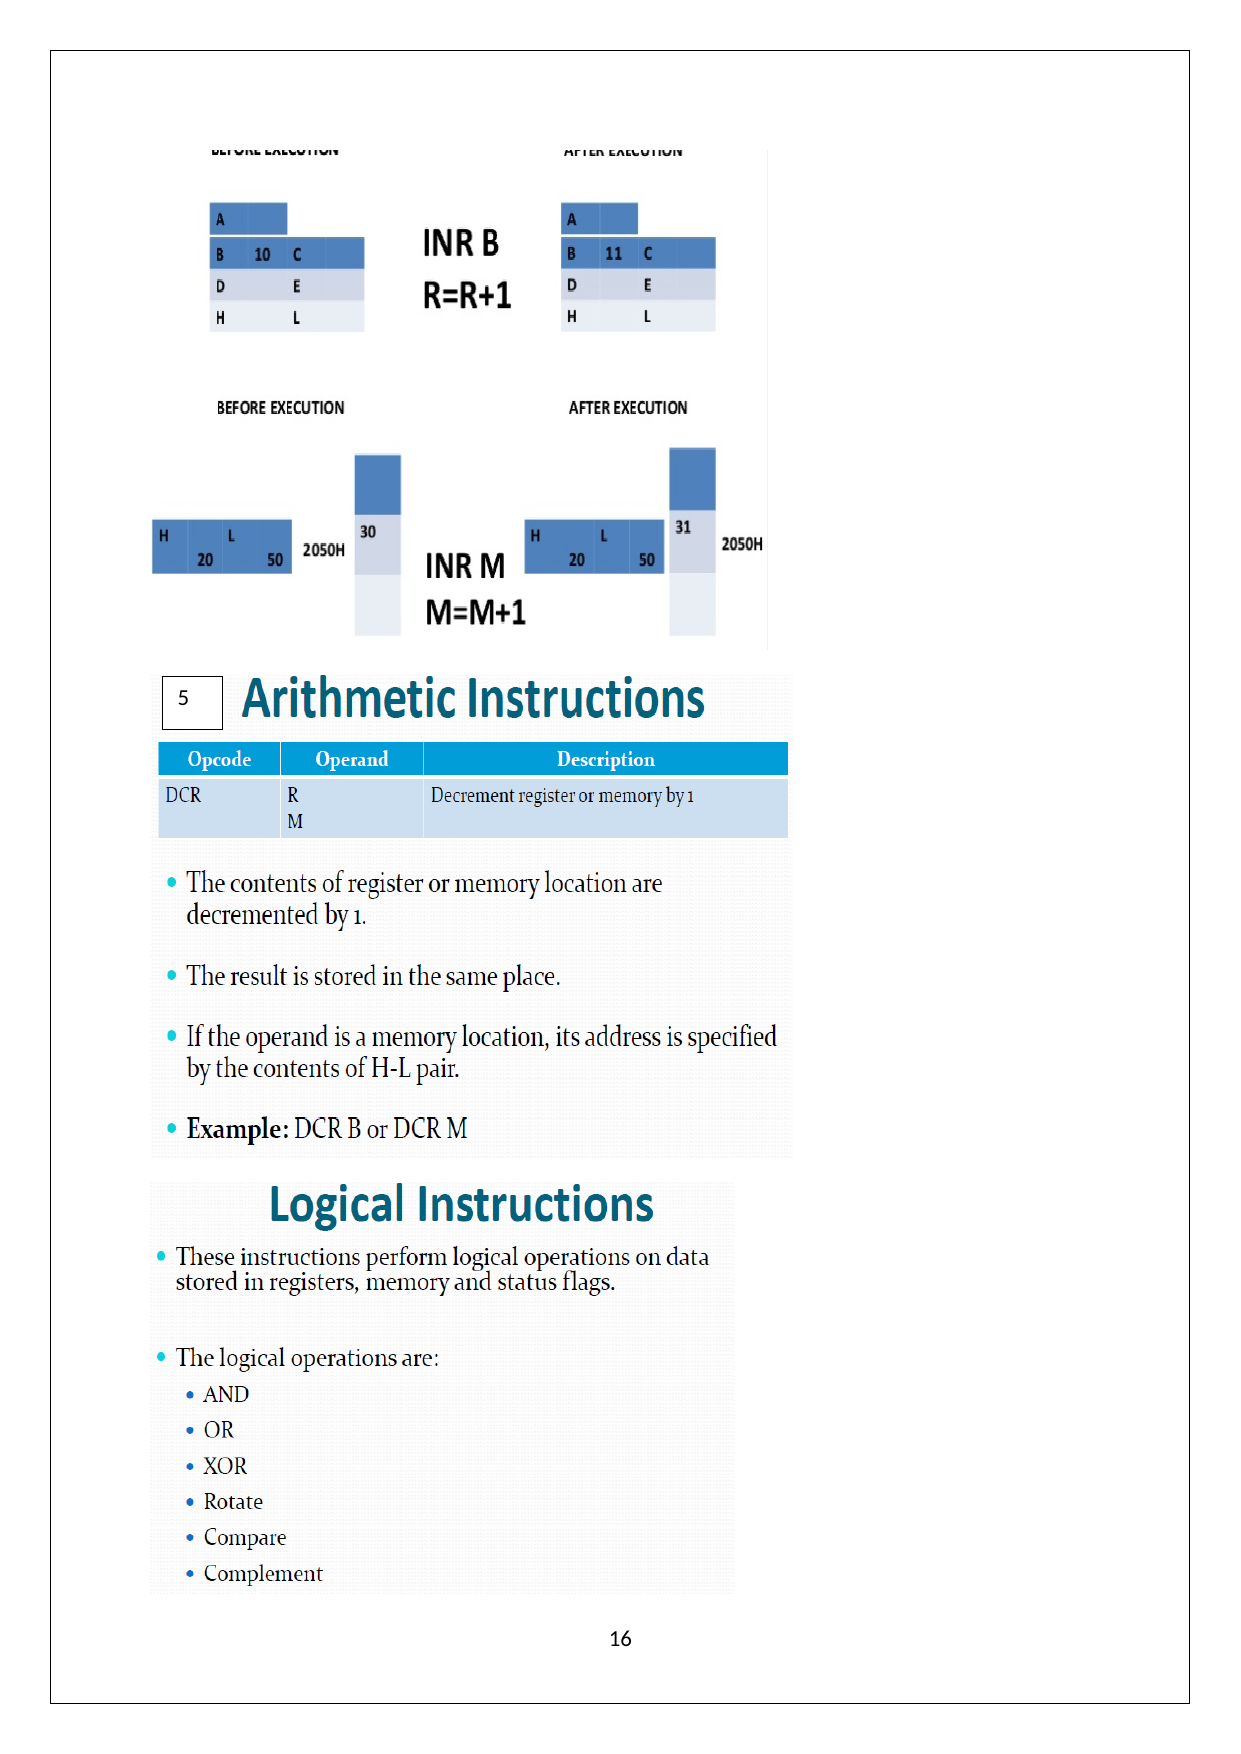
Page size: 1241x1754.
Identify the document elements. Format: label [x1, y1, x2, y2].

picture [150, 150, 768, 650]
